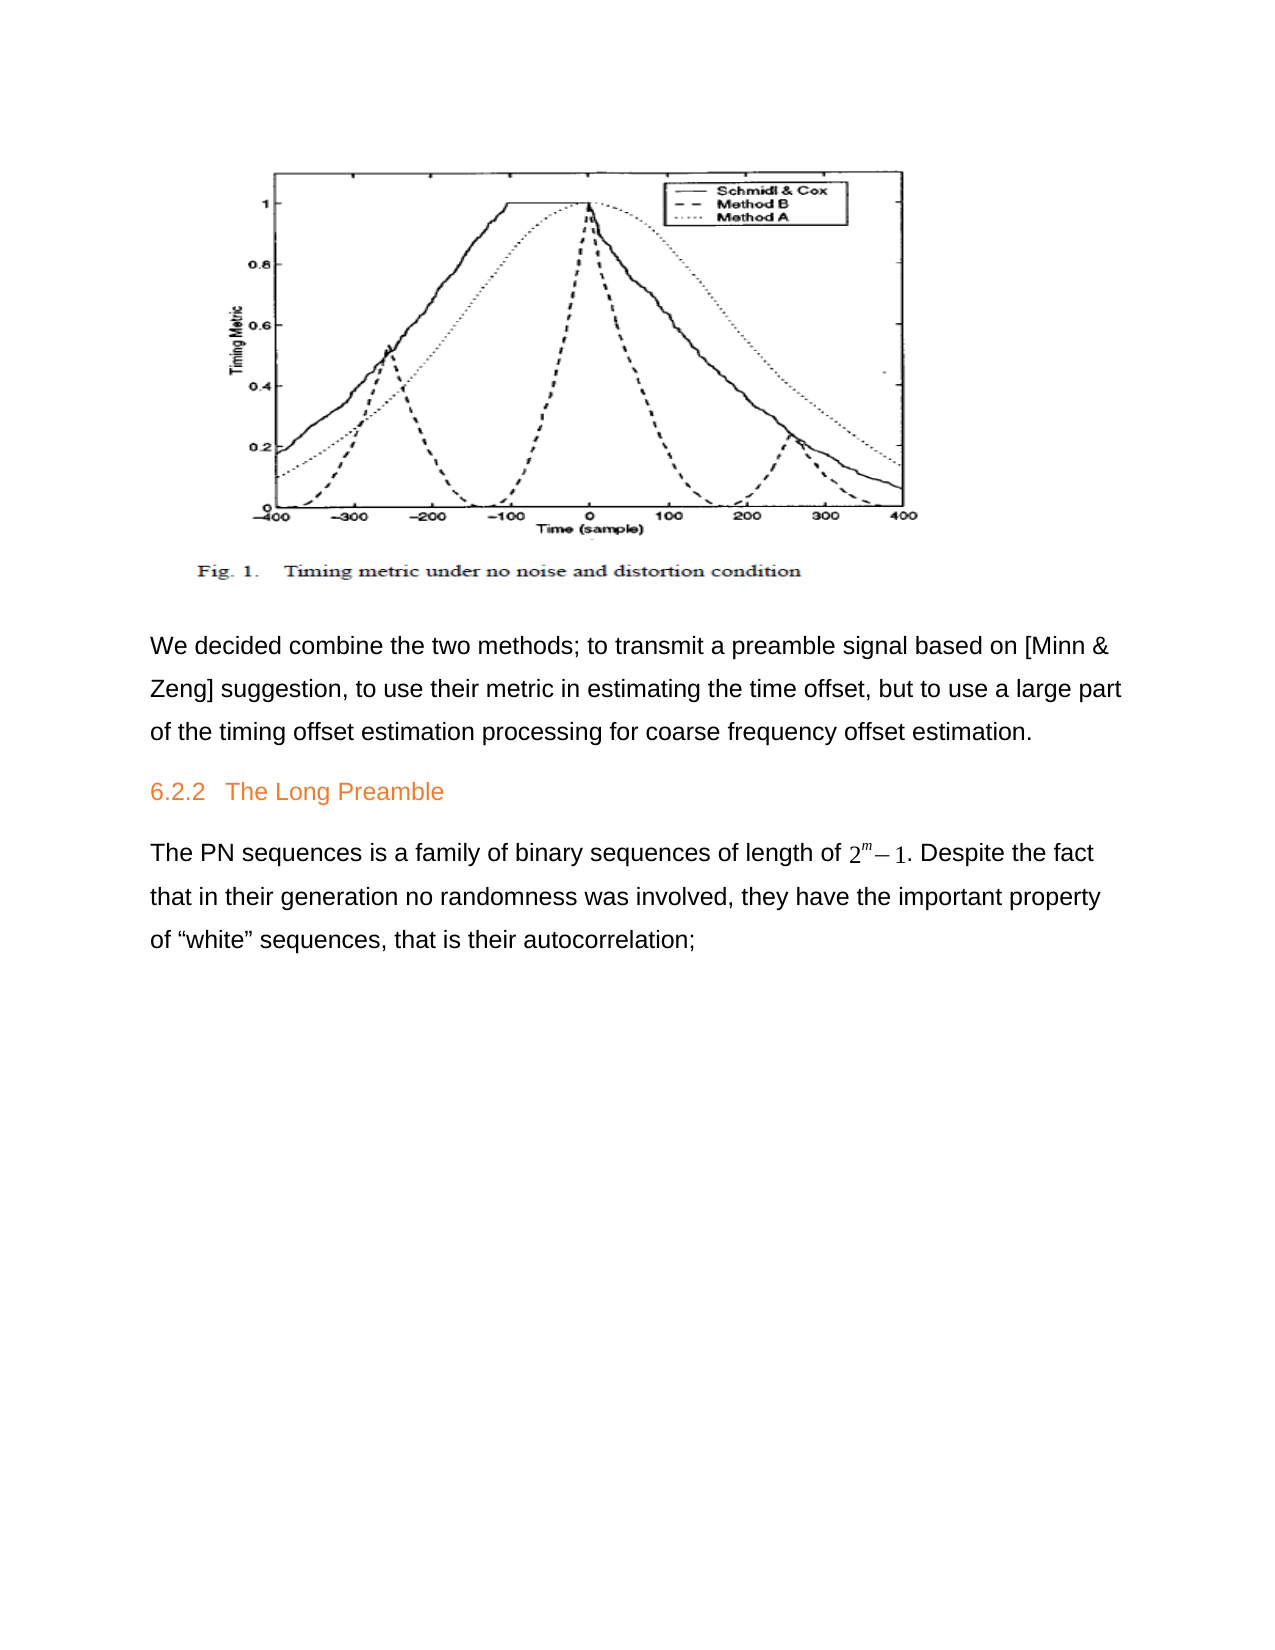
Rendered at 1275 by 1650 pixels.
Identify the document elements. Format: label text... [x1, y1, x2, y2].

subtitle The Long Preamble [150, 777, 1125, 806]
picture [150, 150, 938, 600]
text The PN sequences is a family of binary sequences of length of . Despite the fact that in their generation no randomness was involved, they have the important property of “white” sequences, that is their autocorrelation; [150, 837, 1125, 954]
text We decided combine the two methods; to transmit a preamble signal based on [Minn & Zeng] suggestion, to use their metric in estimating the time offset, but to use a large part of the timing offset estimation processing for coarse frequency offset estimation. [150, 631, 1125, 746]
